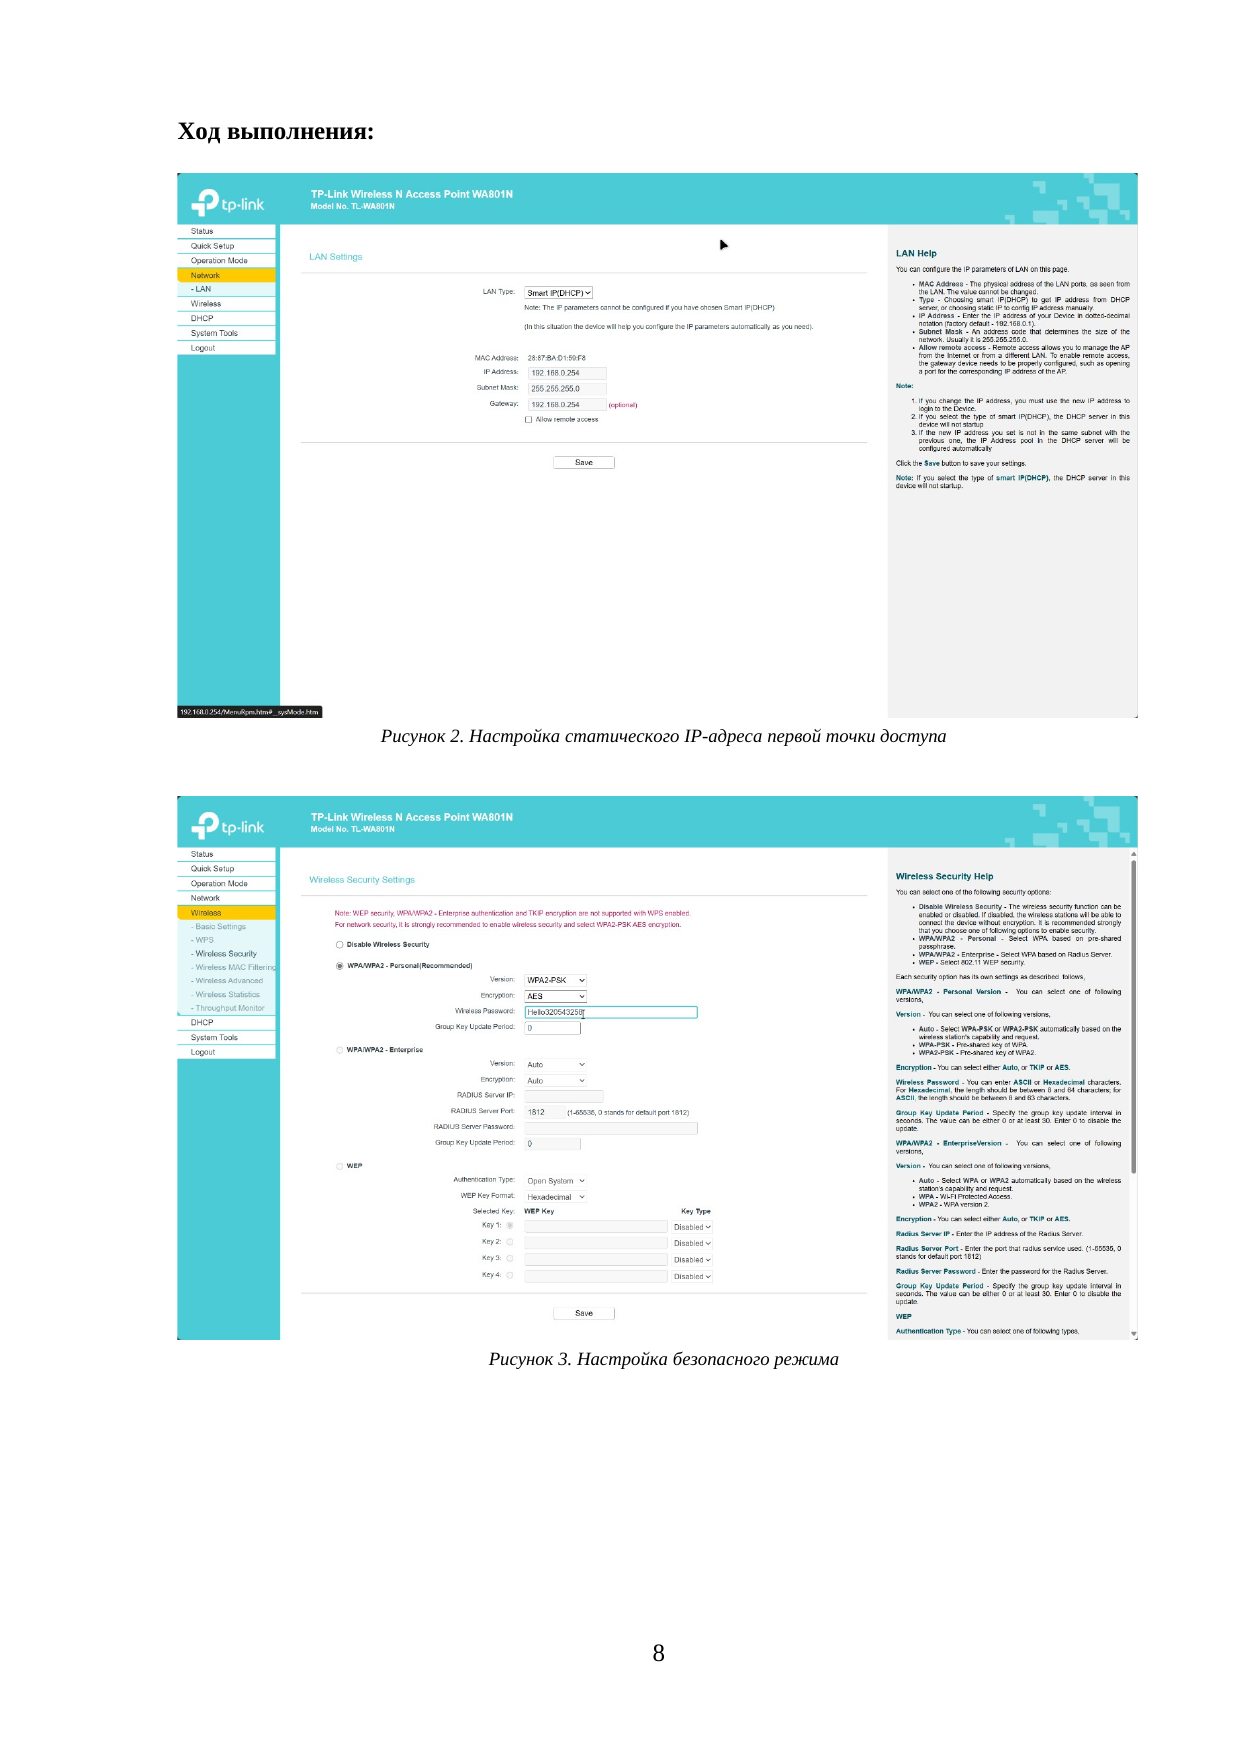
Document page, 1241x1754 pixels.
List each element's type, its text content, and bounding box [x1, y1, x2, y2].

picture [177, 796, 1138, 1340]
picture [177, 173, 1138, 718]
subtitle Ход выполнения: [177, 116, 1166, 145]
